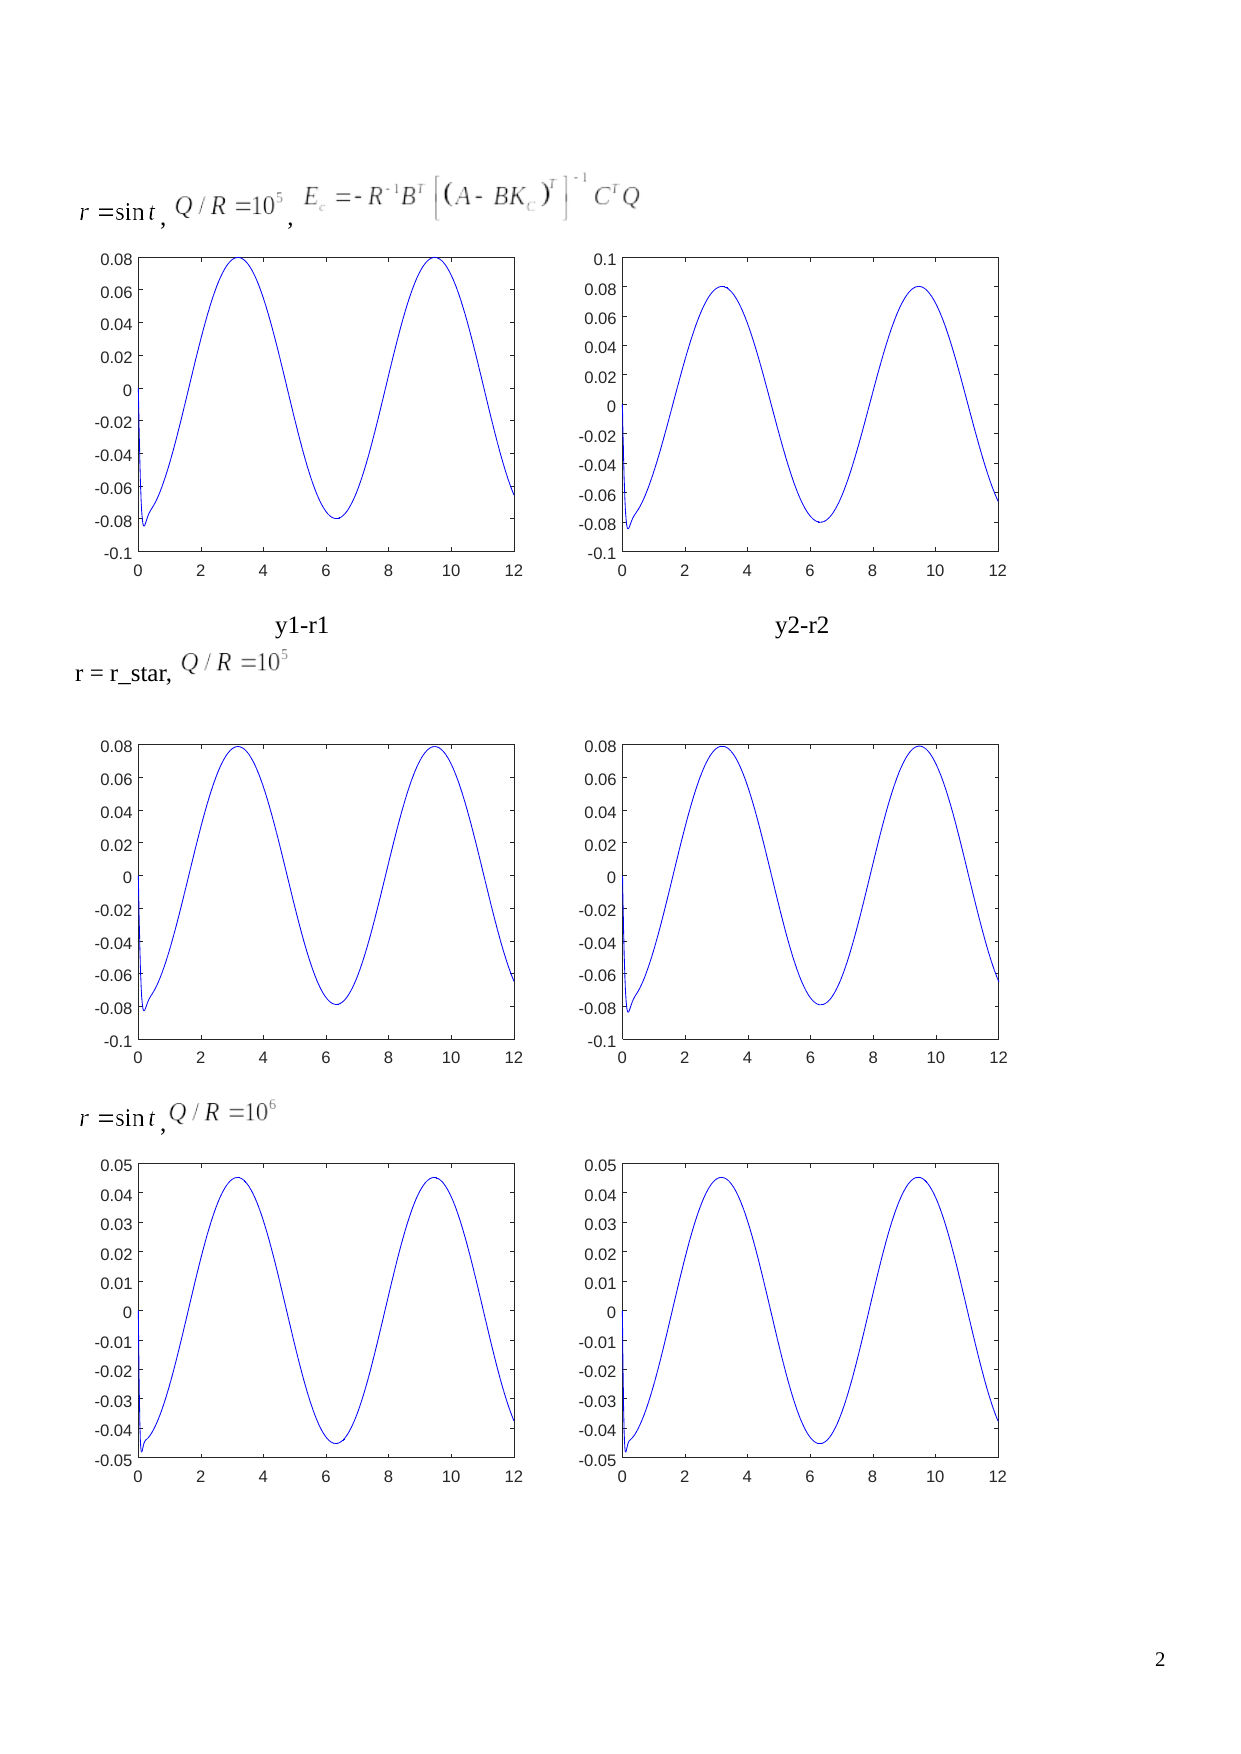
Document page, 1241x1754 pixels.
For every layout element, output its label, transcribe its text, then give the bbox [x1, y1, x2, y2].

text , , [75, 167, 1165, 231]
text y1-r1 y2-r2 [75, 606, 1165, 643]
text r = r_star, [75, 643, 1165, 718]
text , [75, 1093, 1165, 1137]
